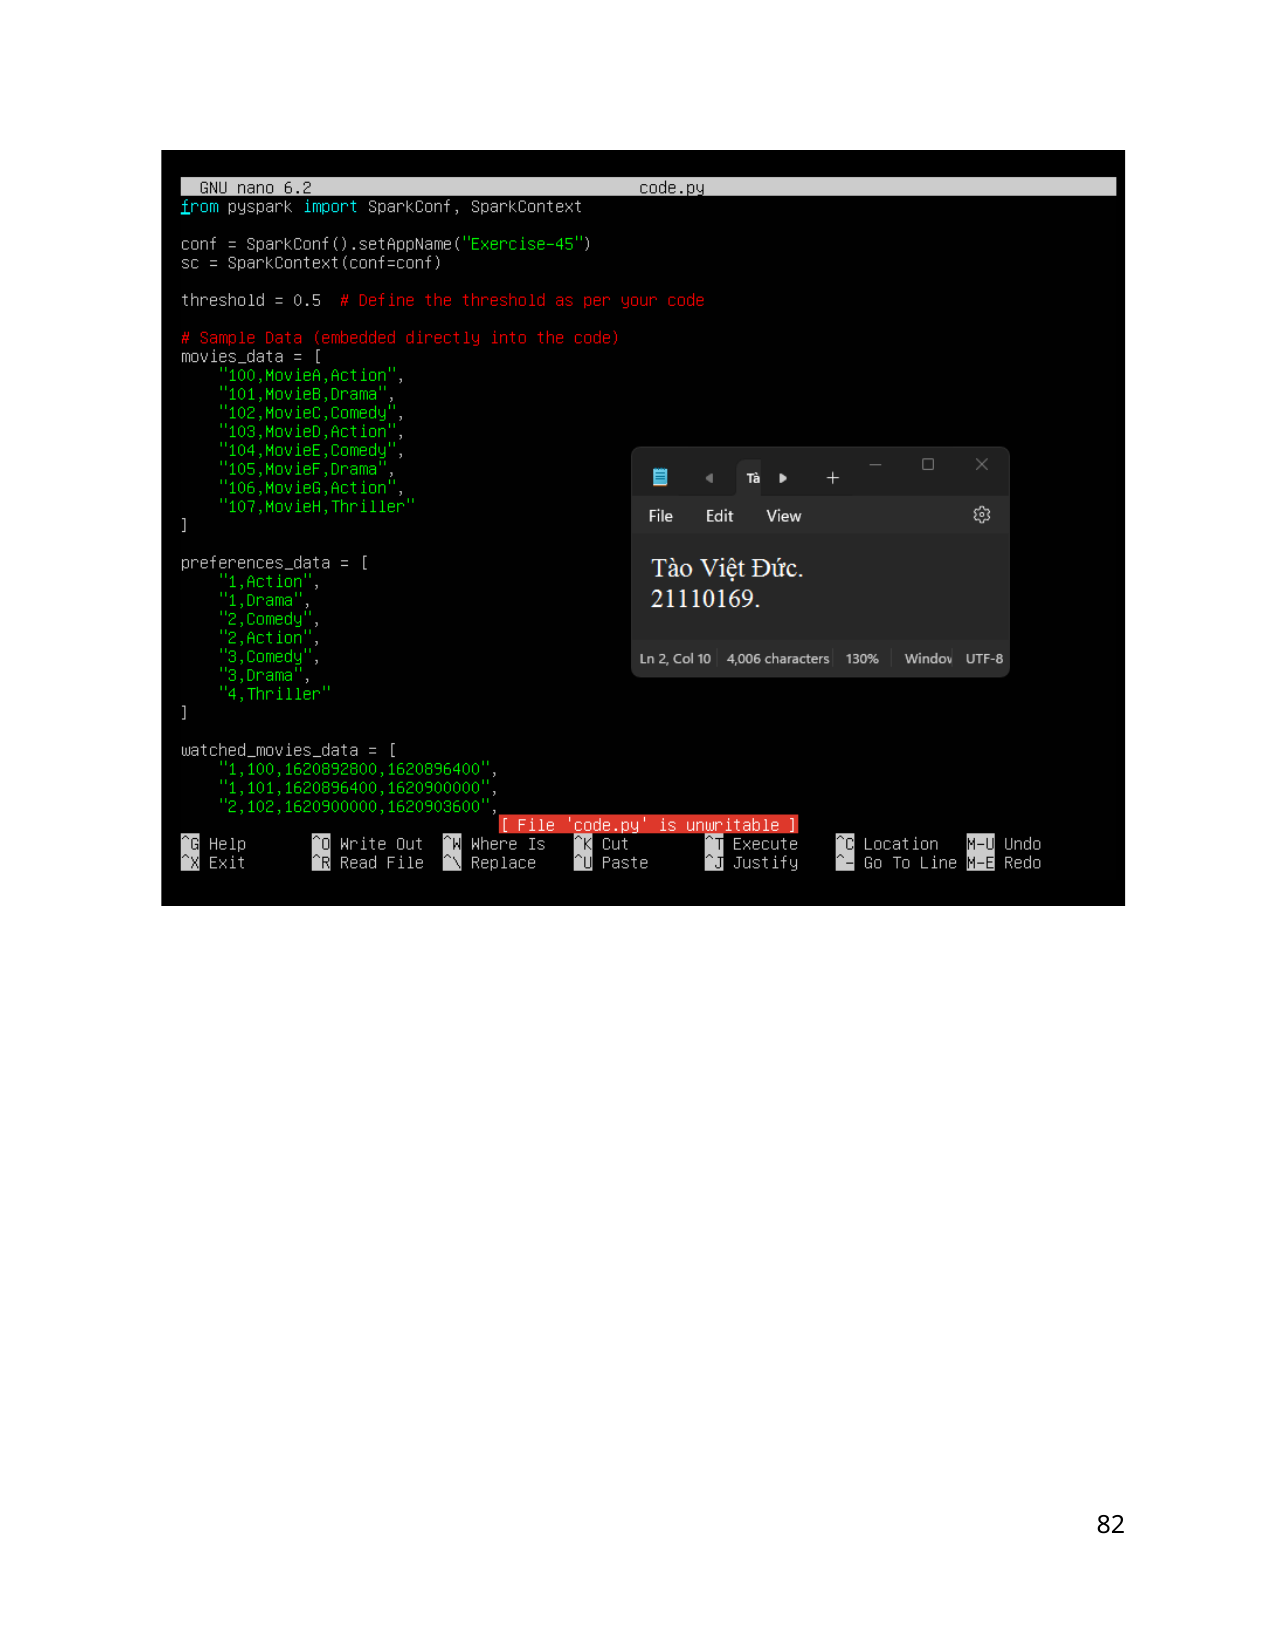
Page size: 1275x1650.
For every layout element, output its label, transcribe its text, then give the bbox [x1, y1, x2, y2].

table_cell Bài 45 Giải thích: Chuyển đổi dữ liệu thô thành các RDD chứa cặp khóa-giá trị: moviesRDD: (movieid, genre). preferencesRDD: (userid, preferred_genre). watchedMoviesRDD: (movieid, userid). watchedMoviesRDD.join(moviesRDD): Ghép nối để ánh xạ mỗi movieid đã xem tới userid và movie-genre. Kết quả: (userid, [watched_movie_genres]). Đầu vào: pair: (userid, ([preferred_genres], [watched_genres])). Xử lý: Tạo danh sách thể loại yêu thích (listPreferenceMovieGenres) và đã xem (listWatchedMovieGenres). Tính tổng số phim đã xem (numberOfMoviesSeen) và số phim không thuộc thể loại yêu thích (notPreferredGenresFilms). Tính tỷ lệ phim không thuộc sở thích: proportion = notPreferredGenresFilms / numberOfMoviesSeen. So sánh với threshold. Nếu vượt ngưỡng, trả về True. Ghi chú Ngưỡng (threshold): Ngưỡng 0.5 nghĩa là nếu trên 50% phim đã xem không thuộc sở thích, người dùng được coi là gây hiểu lầm. Có thể thay đổi giá trị threshold để điều chỉnh độ nhạy. Hiệu suất: Nếu dữ liệu lớn, cần sử dụng hành động Spark như take() thay vì collect() để tránh tải toàn bộ dữ liệu về driver. Hàm isUserMisleading: Đoạn mã này có thể tối ưu hóa hơn nữa bằng cách sử dụng các phép toán Spark thay vì chuyển đổi dữ liệu về danh sách Python (list()), để tránh mất lợi thế phân tán của Spark. Bài 46 [150, 150, 1125, 926]
picture [161, 150, 1125, 906]
